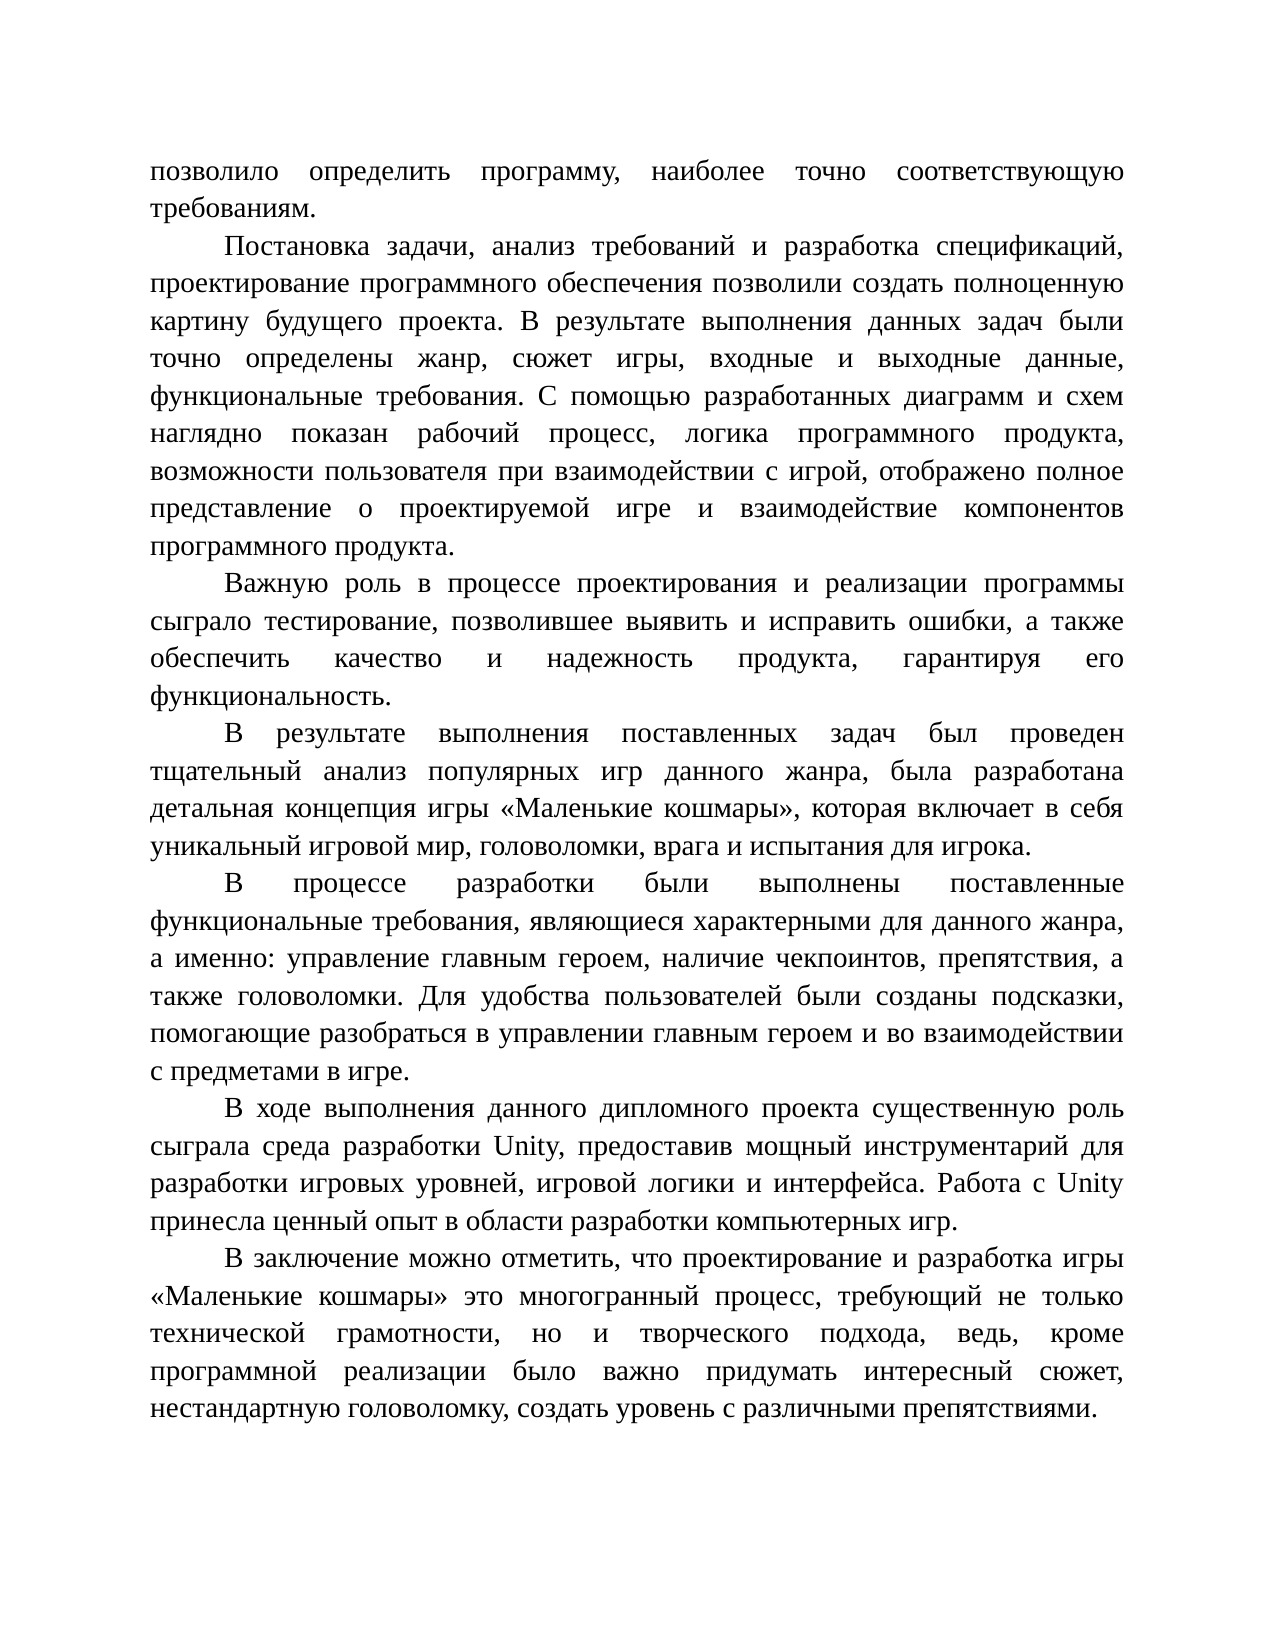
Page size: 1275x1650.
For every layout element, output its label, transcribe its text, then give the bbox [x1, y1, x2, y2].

text В результате выполнения поставленных задач был проведен тщательный анализ популярных игр данного жанра, была разработана детальная концепция игры «Маленькие кошмары», которая включает в себя уникальный игровой мир, головоломки, врага и испытания для игрока. [150, 712, 1125, 862]
text Важную роль в процессе проектирования и реализации программы сыграло тестирование, позволившее выявить и исправить ошибки, а также обеспечить качество и надежность продукта, гарантируя его функциональность. [150, 562, 1125, 712]
text В заключение можно отметить, что проектирование и разработка игры «Маленькие кошмары» это многогранный процесс, требующий не только технической грамотности, но и творческого подхода, ведь, кроме программной реализации было важно придумать интересный сюжет, нестандартную головоломку, создать уровень с различными препятствиями. [150, 1237, 1125, 1425]
text Постановка задачи, анализ требований и разработка спецификаций, проектирование программного обеспечения позволили создать полноценную картину будущего проекта. В результате выполнения данных задач были точно определены жанр, сюжет игры, входные и выходные данные, функциональные требования. С помощью разработанных диаграмм и схем наглядно показан рабочий процесс, логика программного продукта, возможности пользователя при взаимодействии с игрой, отображено полное представление о проектируемой игре и взаимодействие компонентов программного продукта. [150, 225, 1125, 562]
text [150, 150, 1125, 225]
text В ходе выполнения данного дипломного проекта существенную роль сыграла среда разработки Unity, предоставив мощный инструментарий для разработки игровых уровней, игровой логики и интерфейса. Работа с Unity принесла ценный опыт в области разработки компьютерных игр. [150, 1087, 1125, 1237]
text В процессе разработки были выполнены поставленные функциональные требования, являющиеся характерными для данного жанра, а именно: управление главным героем, наличие чекпоинтов, препятствия, а также головоломки. Для удобства пользователей были созданы подсказки, помогающие разобраться в управлении главным героем и во взаимодействии с предметами в игре. [150, 862, 1125, 1087]
